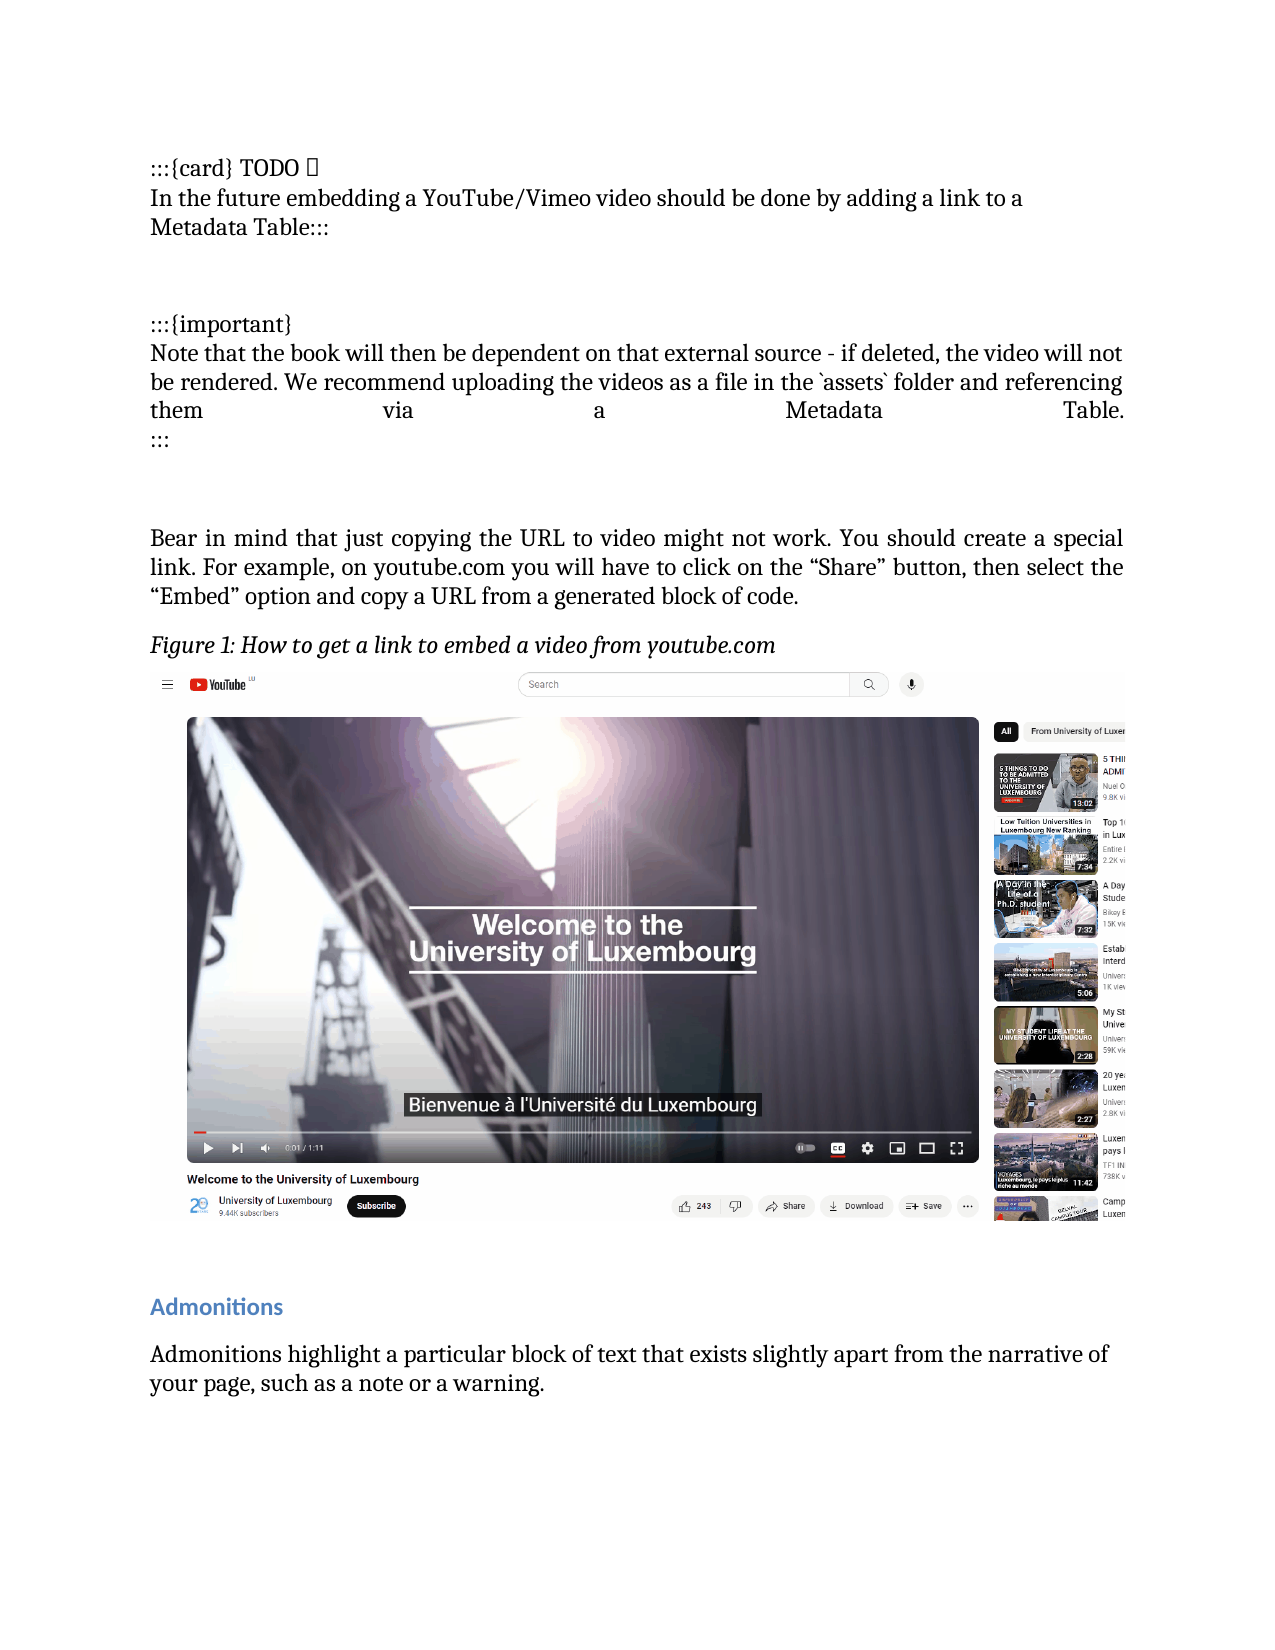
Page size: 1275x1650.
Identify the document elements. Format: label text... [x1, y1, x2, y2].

text :::{card} TODO In the future embedding a YouTube/Vimeo video should be done by adding a link to a Metadata Table::: [150, 150, 1125, 242]
text :::{important} Note that the book will then be dependent on that external source - if deleted, the video will not be rendered. We recommend uploading the videos as a file in the `assets` folder and referencing them via a Metadata Table. ::: [150, 310, 1125, 454]
text Bear in mind that just copying the URL to video might not work. You should create a special link. For example, on youtube.com you will have to click on the “Share” button, then select the “Embed” option and copy a URL from a generated block of code. [150, 524, 1125, 610]
subtitle Admonitions [150, 1291, 1125, 1321]
text Admonitions highlight a particular block of text that exists slightly apart from the narrative of your page, such as a note or a warning. [150, 1340, 1125, 1397]
picture [150, 672, 1125, 1221]
